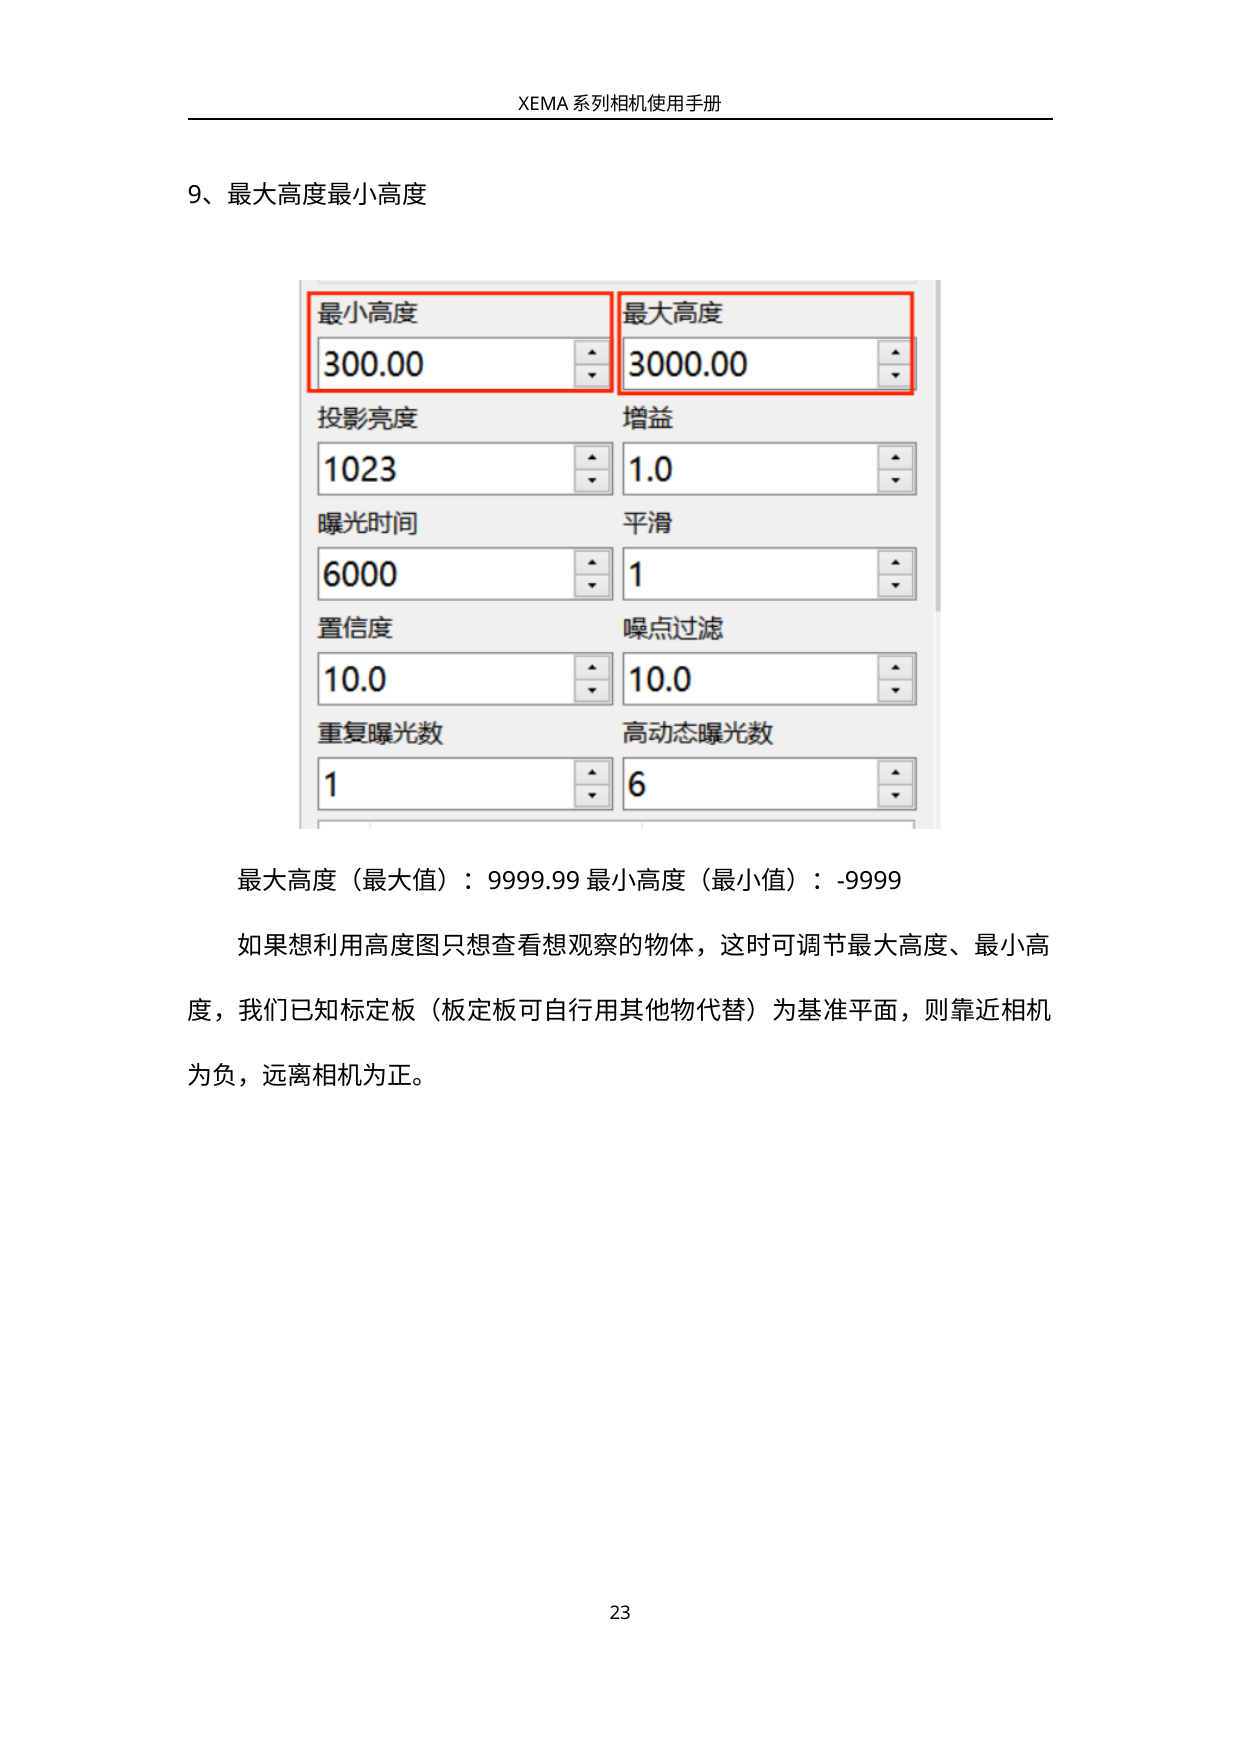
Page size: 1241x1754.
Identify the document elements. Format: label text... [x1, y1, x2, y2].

text 最大高度（最大值）：9999.99 最小高度（最小值）：-9999 [187, 846, 1053, 911]
subtitle 9、最大高度最小高度 [187, 160, 1053, 225]
text 如果想利用高度图只想查看想观察的物体，这时可调节最大高度、最小高度，我们已知标定板（板定板可自行用其他物代替）为基准平面，则靠近相机为负，远离相机为正。 [187, 911, 1053, 1106]
picture [299, 280, 941, 829]
